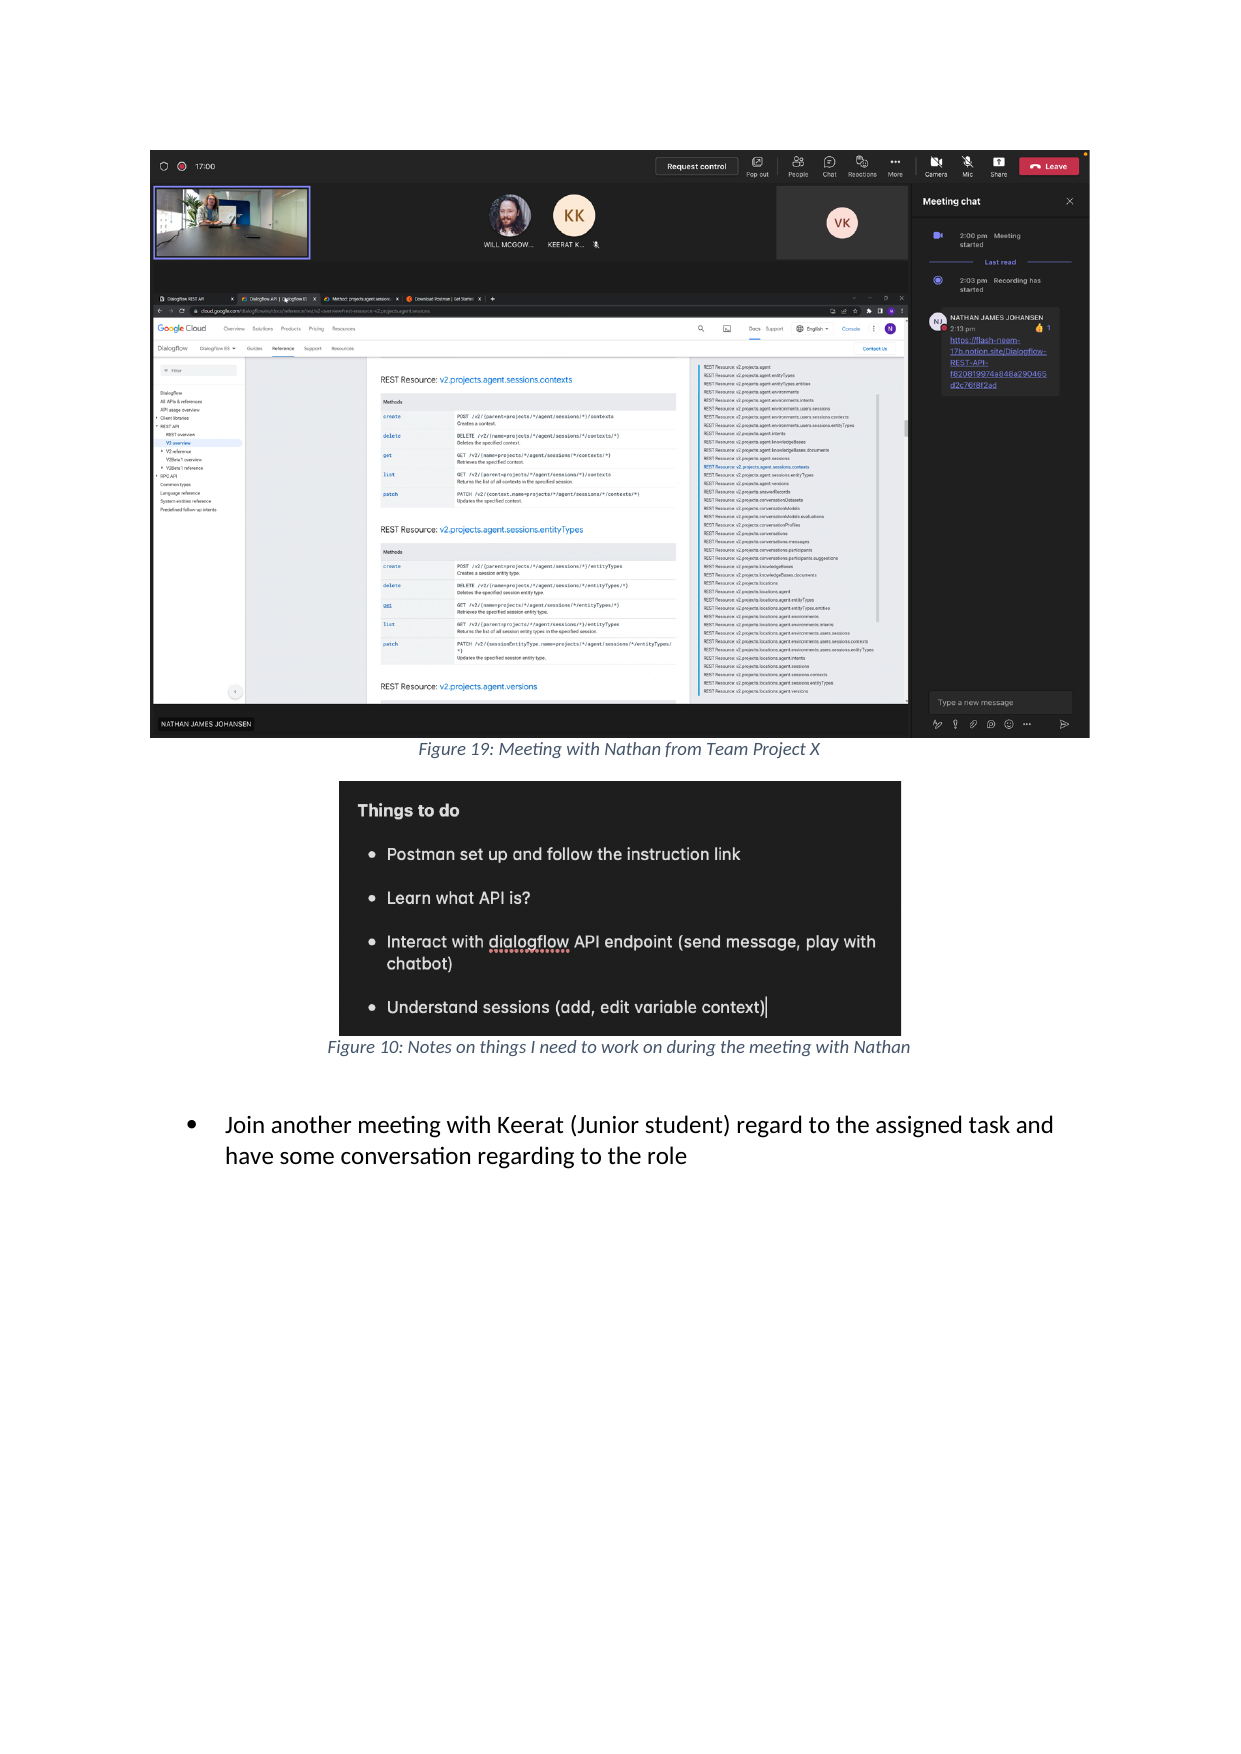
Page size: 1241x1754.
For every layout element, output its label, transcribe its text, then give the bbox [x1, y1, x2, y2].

picture [150, 150, 1090, 738]
list Join another meeting with Keerat (Junior student) regard to the assigned task and have some conversation regarding to the role [187, 1109, 1090, 1171]
picture [339, 781, 902, 1036]
text Figure 19: Meeting with Nathan from Team Project X [150, 738, 1090, 760]
text Figure 10: Notes on things I need to work on during the meeting with Nathan [150, 1035, 1090, 1058]
